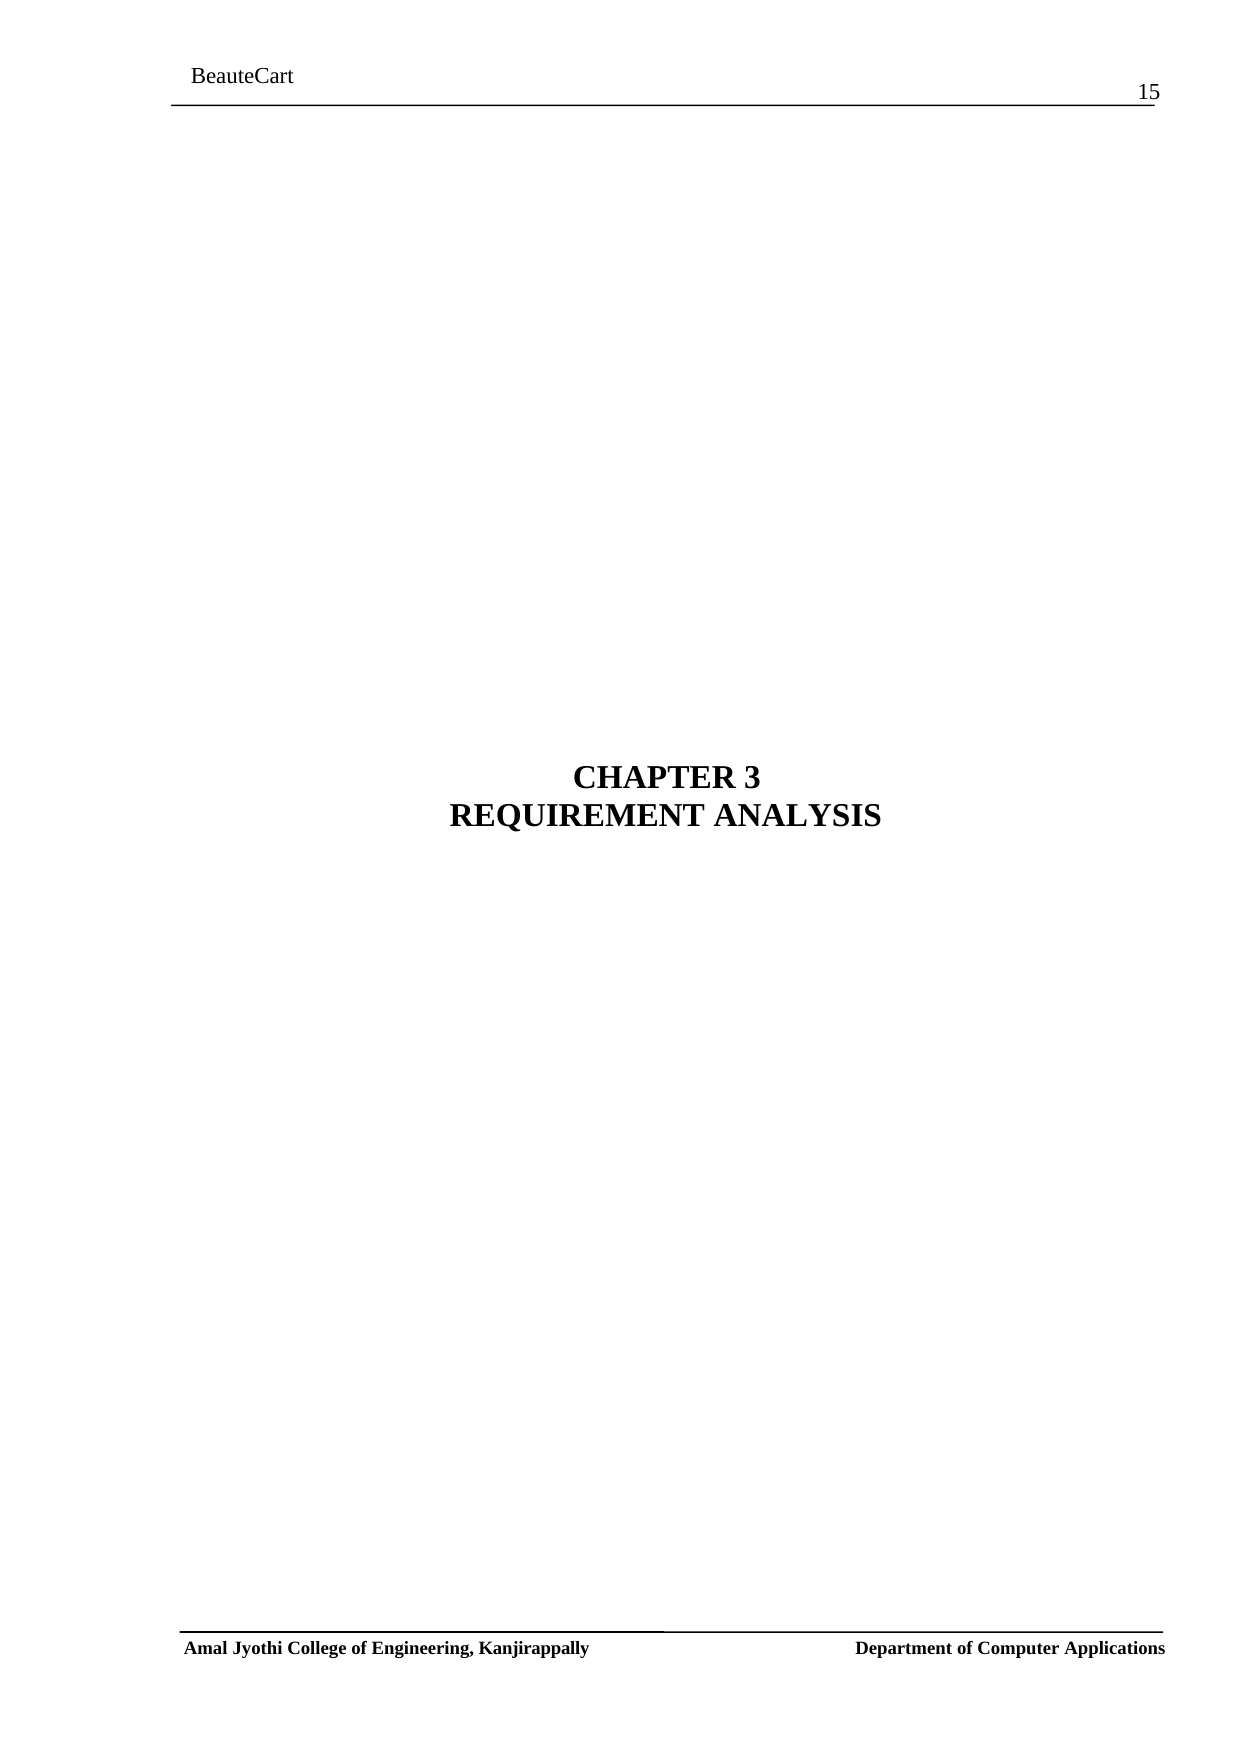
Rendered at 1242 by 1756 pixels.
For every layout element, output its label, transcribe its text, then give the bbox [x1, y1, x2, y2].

subtitle CHAPTER 3 [178, 757, 1155, 795]
subtitle REQUIREMENT ANALYSIS [178, 795, 1153, 834]
